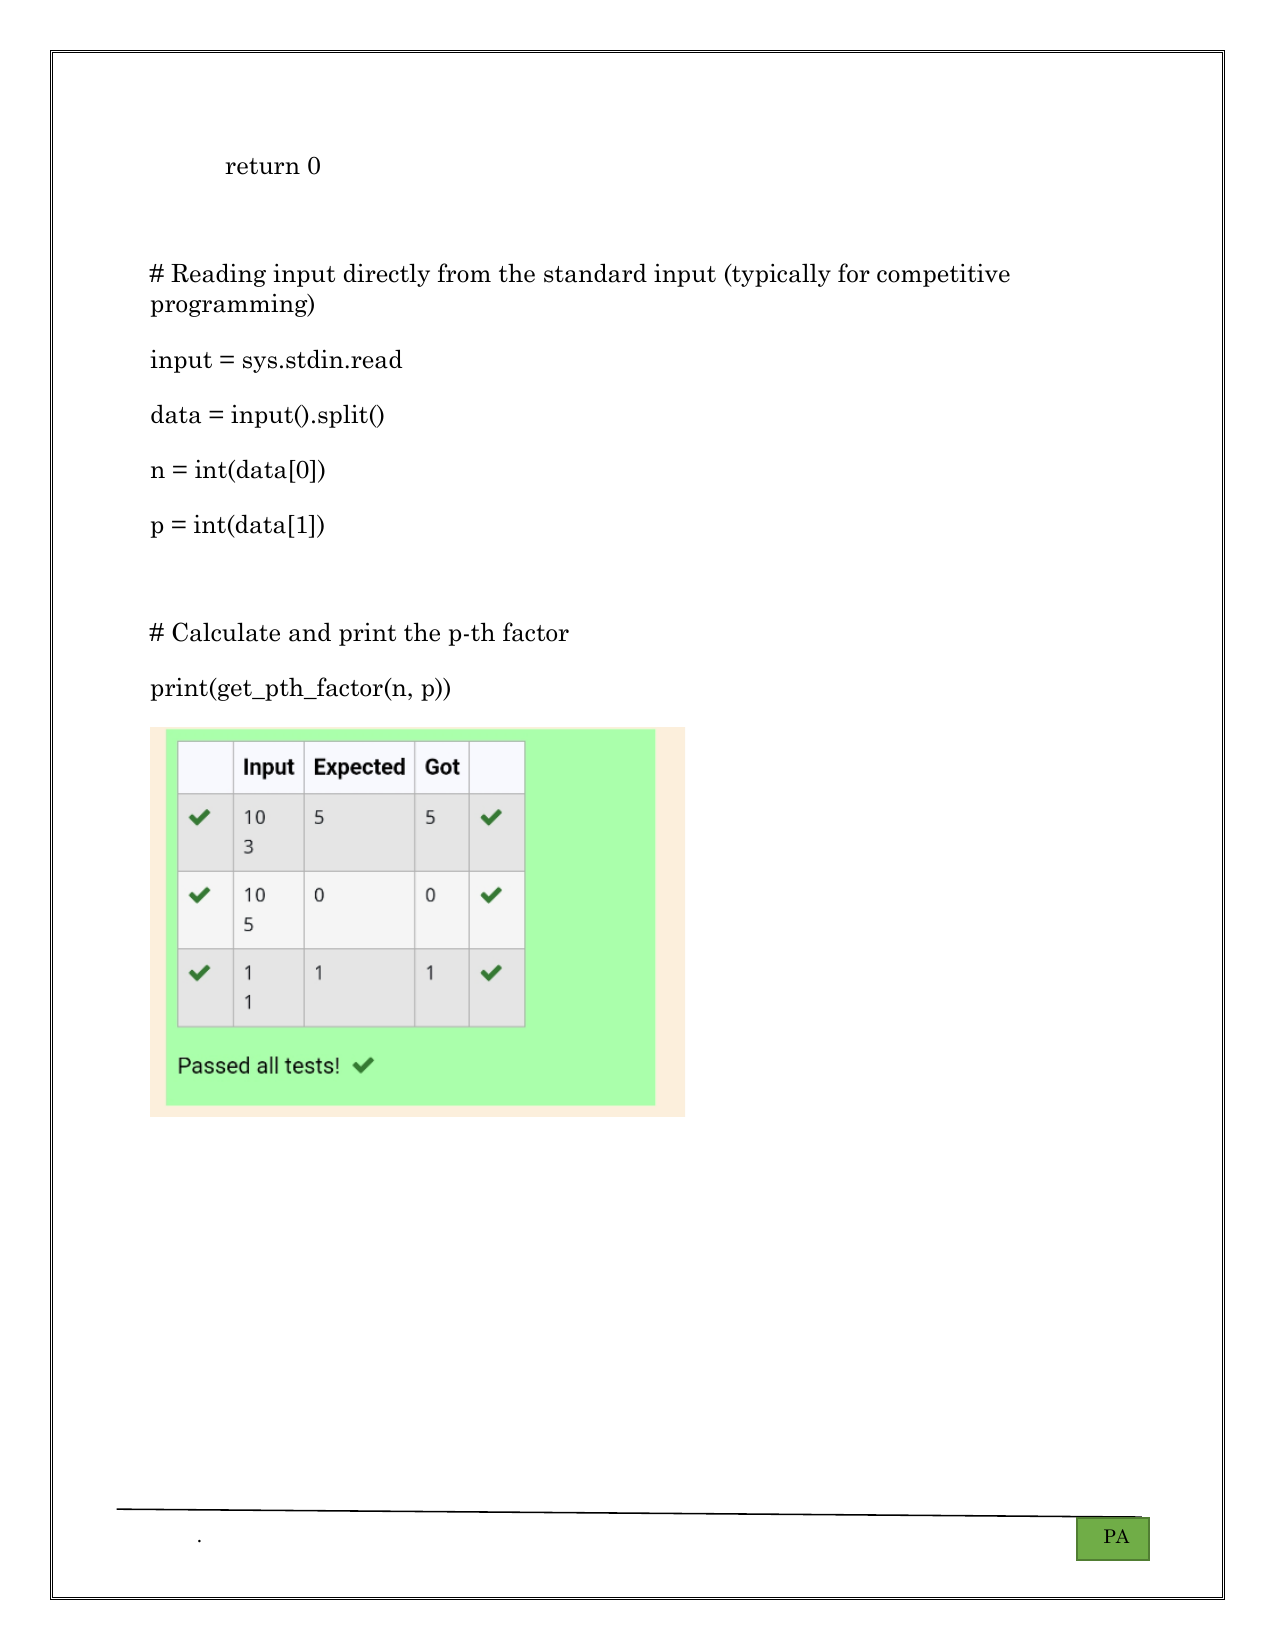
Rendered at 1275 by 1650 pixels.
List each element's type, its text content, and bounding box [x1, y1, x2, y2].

picture [150, 727, 686, 1117]
text input = sys.stdin.read [150, 343, 1125, 373]
text p = int(data[1]) [150, 509, 1125, 539]
text print(get_pth_factor(n, p)) [150, 672, 1125, 702]
text n = int(data[0]) [150, 453, 1125, 484]
text data = input().split() [150, 398, 1125, 428]
text # Calculate and print the p-th factor [150, 617, 1125, 647]
text return 0 [150, 150, 1125, 180]
text # Reading input directly from the standard input (typically for competitive programming) [150, 258, 1125, 318]
